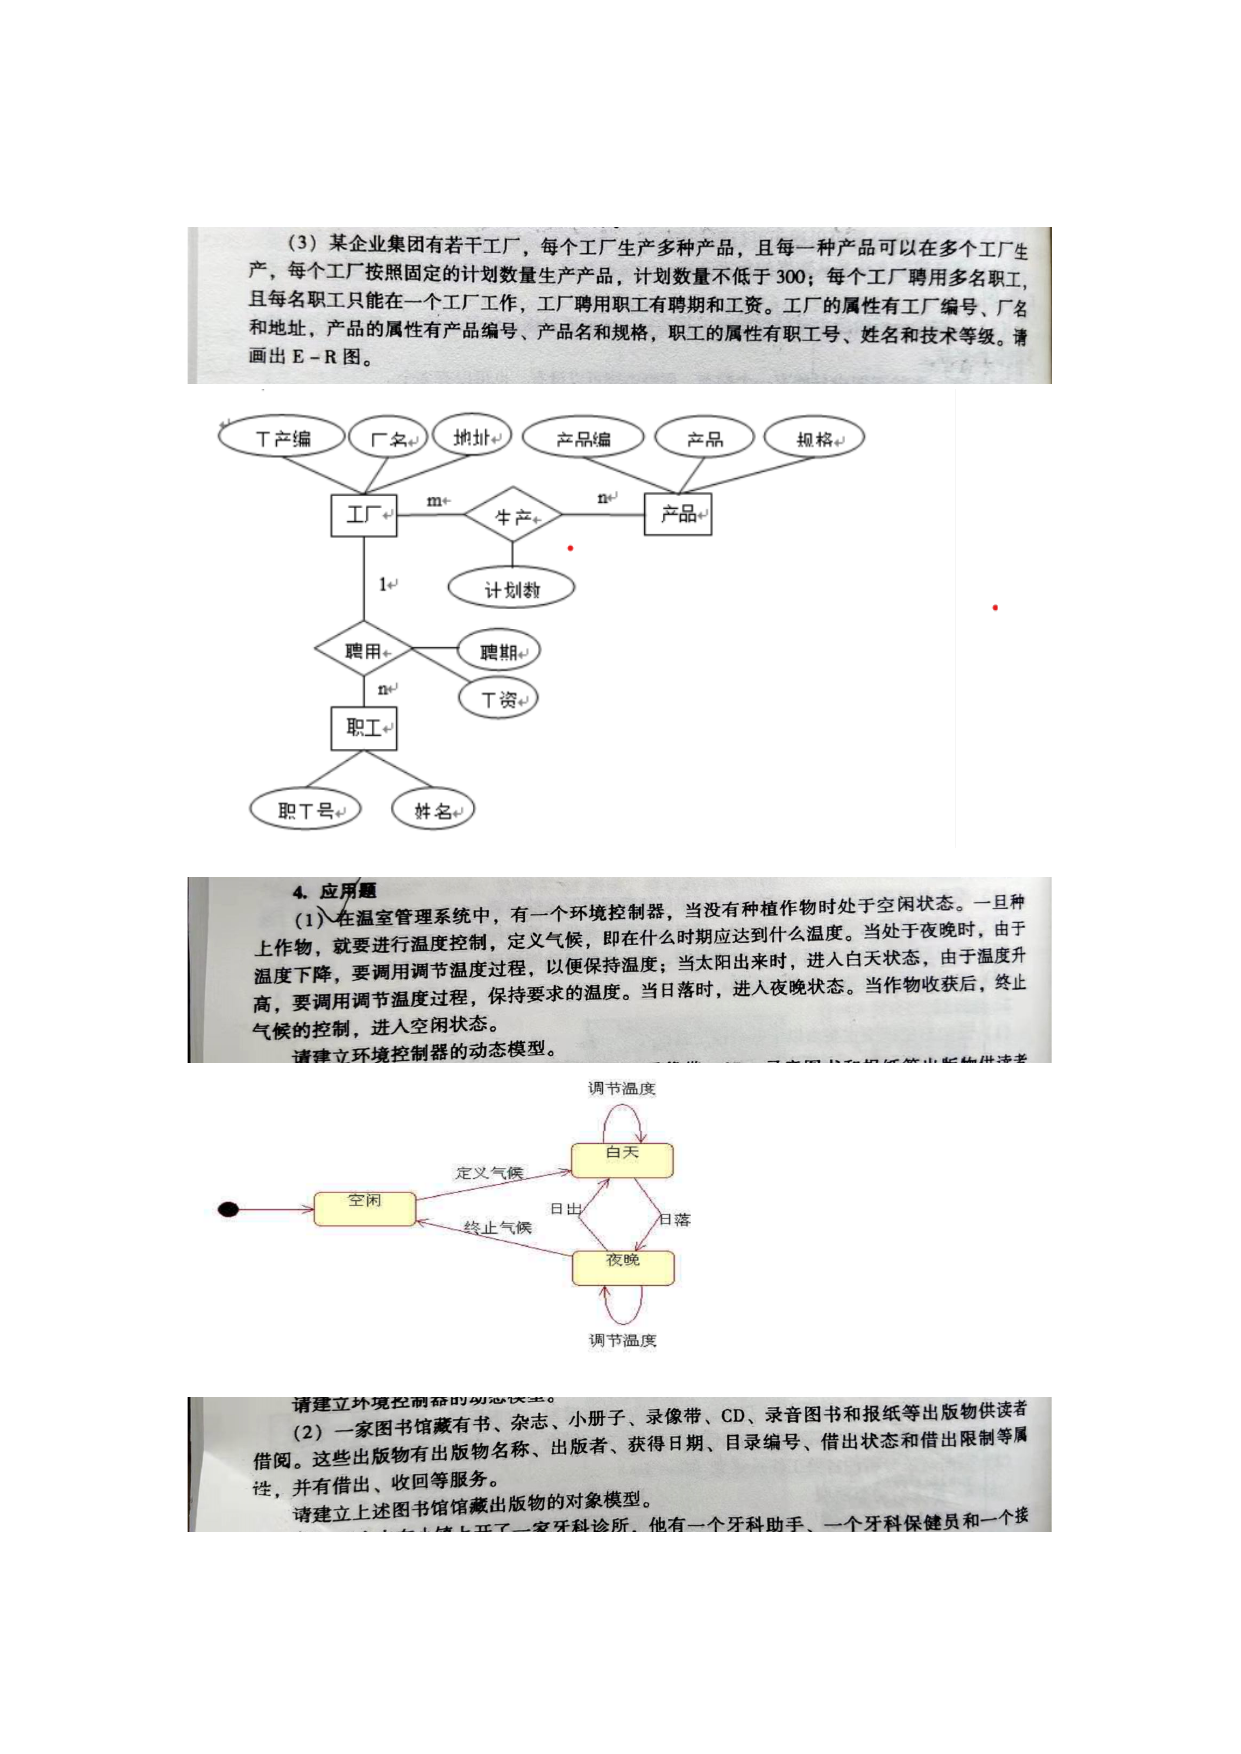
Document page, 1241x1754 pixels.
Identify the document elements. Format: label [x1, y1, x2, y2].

picture [187, 389, 998, 848]
picture [187, 1072, 778, 1371]
picture [187, 1397, 1052, 1532]
picture [187, 877, 1052, 1063]
picture [187, 227, 1052, 384]
